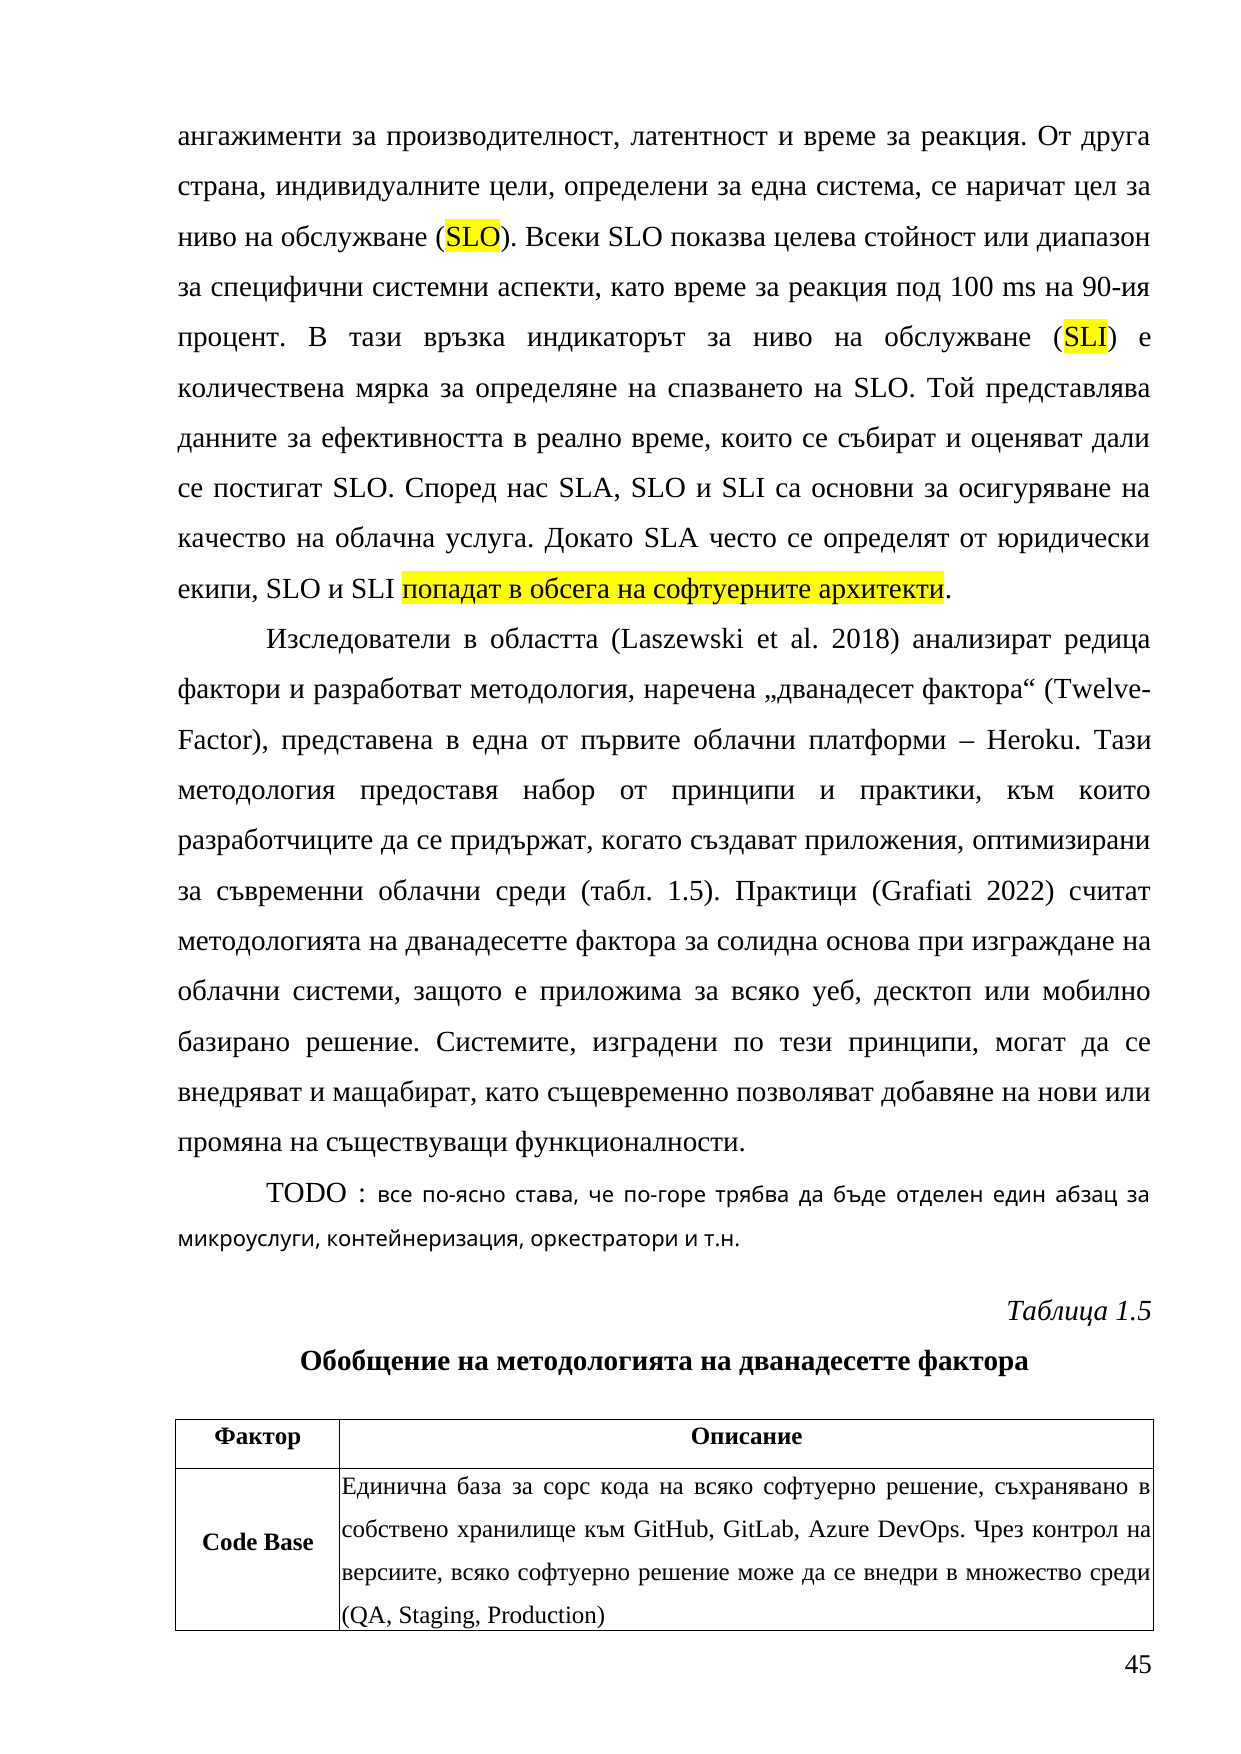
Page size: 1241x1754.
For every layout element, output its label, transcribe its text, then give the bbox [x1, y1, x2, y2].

table_header Фактор [176, 1420, 339, 1468]
table_cell Code Base [176, 1469, 339, 1630]
text Изследователи в областта (Laszewski et al. 2018) анализират редица фактори и разработват методология, наречена „дванадесет фактора“ (Twelve-Factor), представена в една от първите облачни платформи – Heroku. Тази методология предоставя набор от принципи и практики, към които разработчиците да се придържат, когато създават приложения, оптимизирани за съвременни облачни среди (табл. 1.5). Практици (Grafiati 2022) считат методологията на дванадесетте фактора за солидна основа при изграждане на облачни системи, защото е приложима за всяко уеб, десктоп или мобилно базирано решение. Системите, изградени по тези принципи, могат да се внедряват и мащабират, като същевременно позволяват добавяне на нови или промяна на съществуващи функционалности. [177, 621, 1152, 1158]
title Таблица 1.5 [177, 1293, 1152, 1326]
table_cell Единична база за сорс кода на всяко софтуерно решение, съхранявано в собствено хранилище към GitHub, GitLab, Azure DevOps. Чрез контрол на версиите, всяко софтуерно решение може да се внедри в множество среди (QA, Staging, Production) [340, 1469, 1153, 1630]
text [177, 118, 1152, 604]
table_header Описание [340, 1420, 1153, 1468]
title Обобщение на методологията на дванадесетте фактора [177, 1343, 1152, 1377]
text TODO : все по-ясно става, че по-горе трябва да бъде отделен един абзац за микроуслуги, контейнеризация, оркестратори и т.н. [177, 1175, 1152, 1253]
